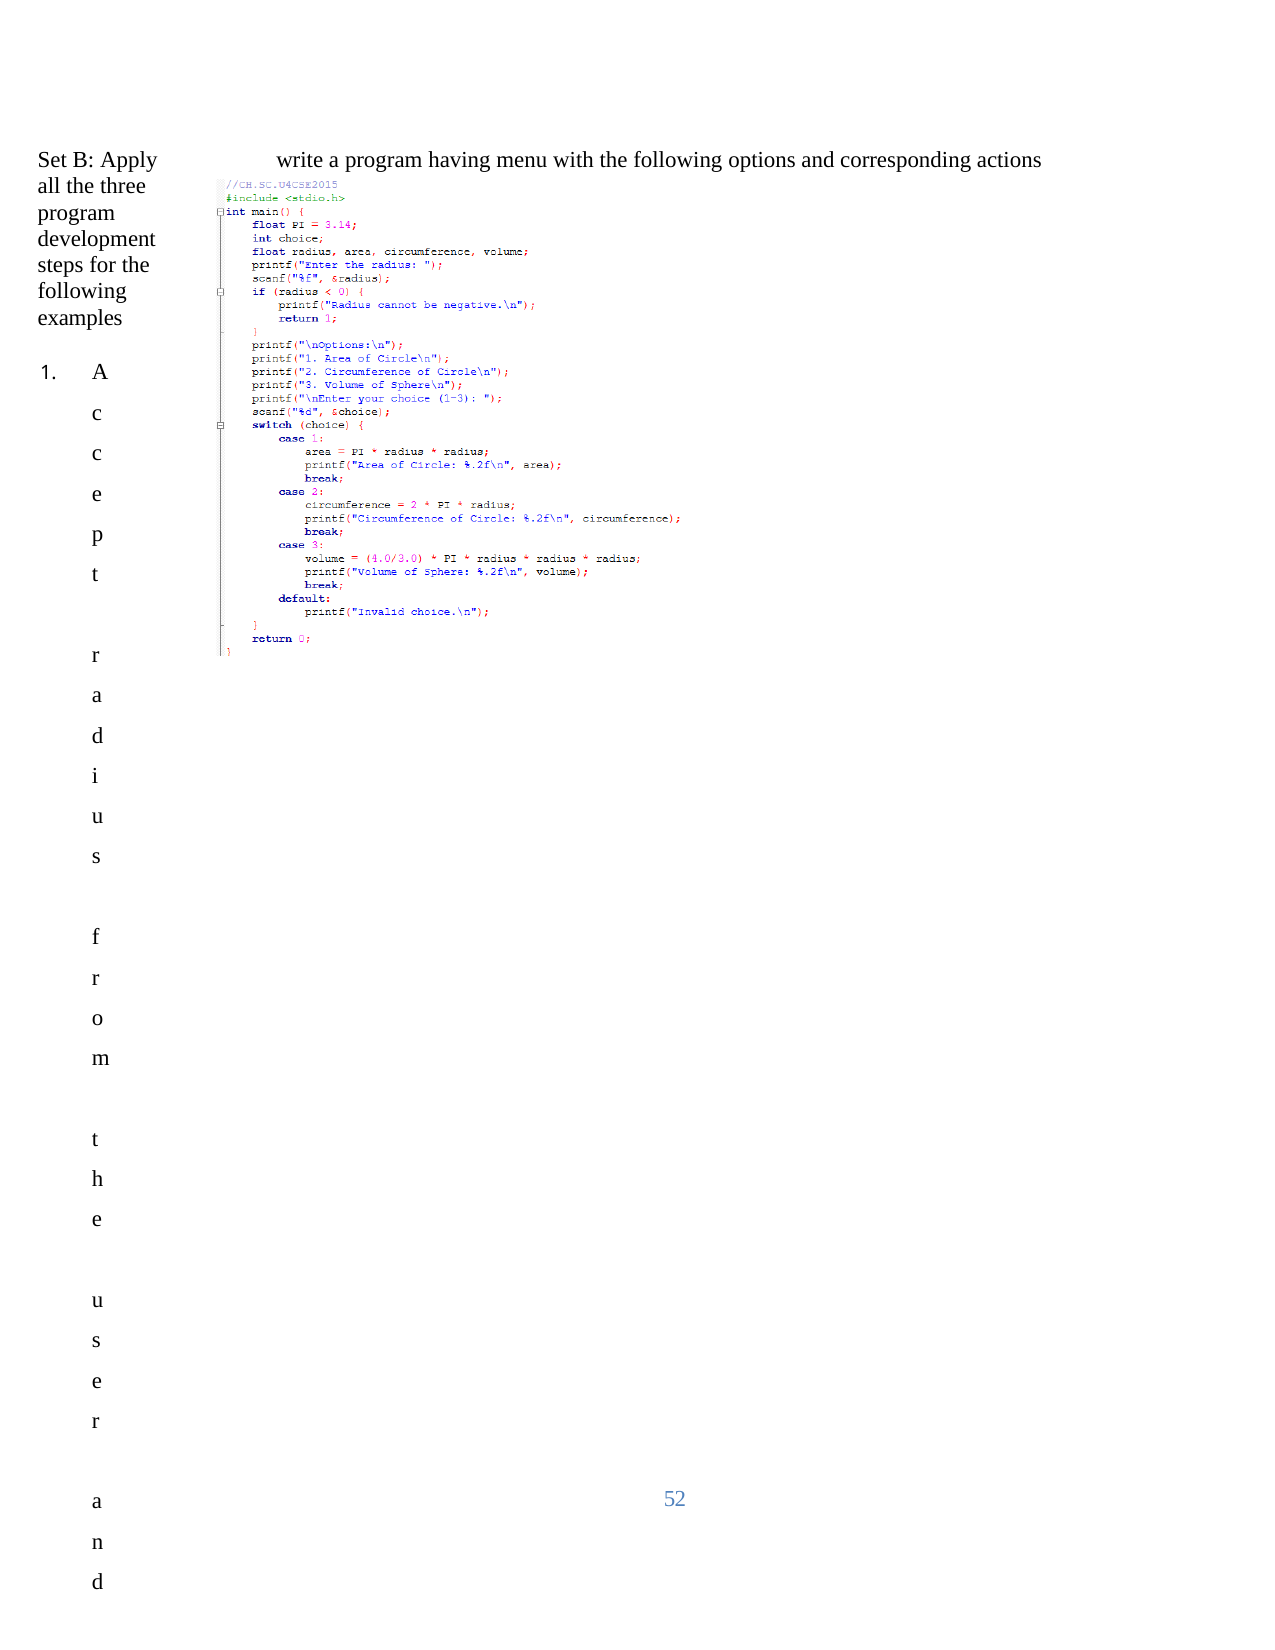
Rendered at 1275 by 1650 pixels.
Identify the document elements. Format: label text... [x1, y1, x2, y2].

list Accept radius from the user and write a program having menu with the following options and corresponding actions [218, 146, 1123, 172]
picture [215, 179, 706, 655]
